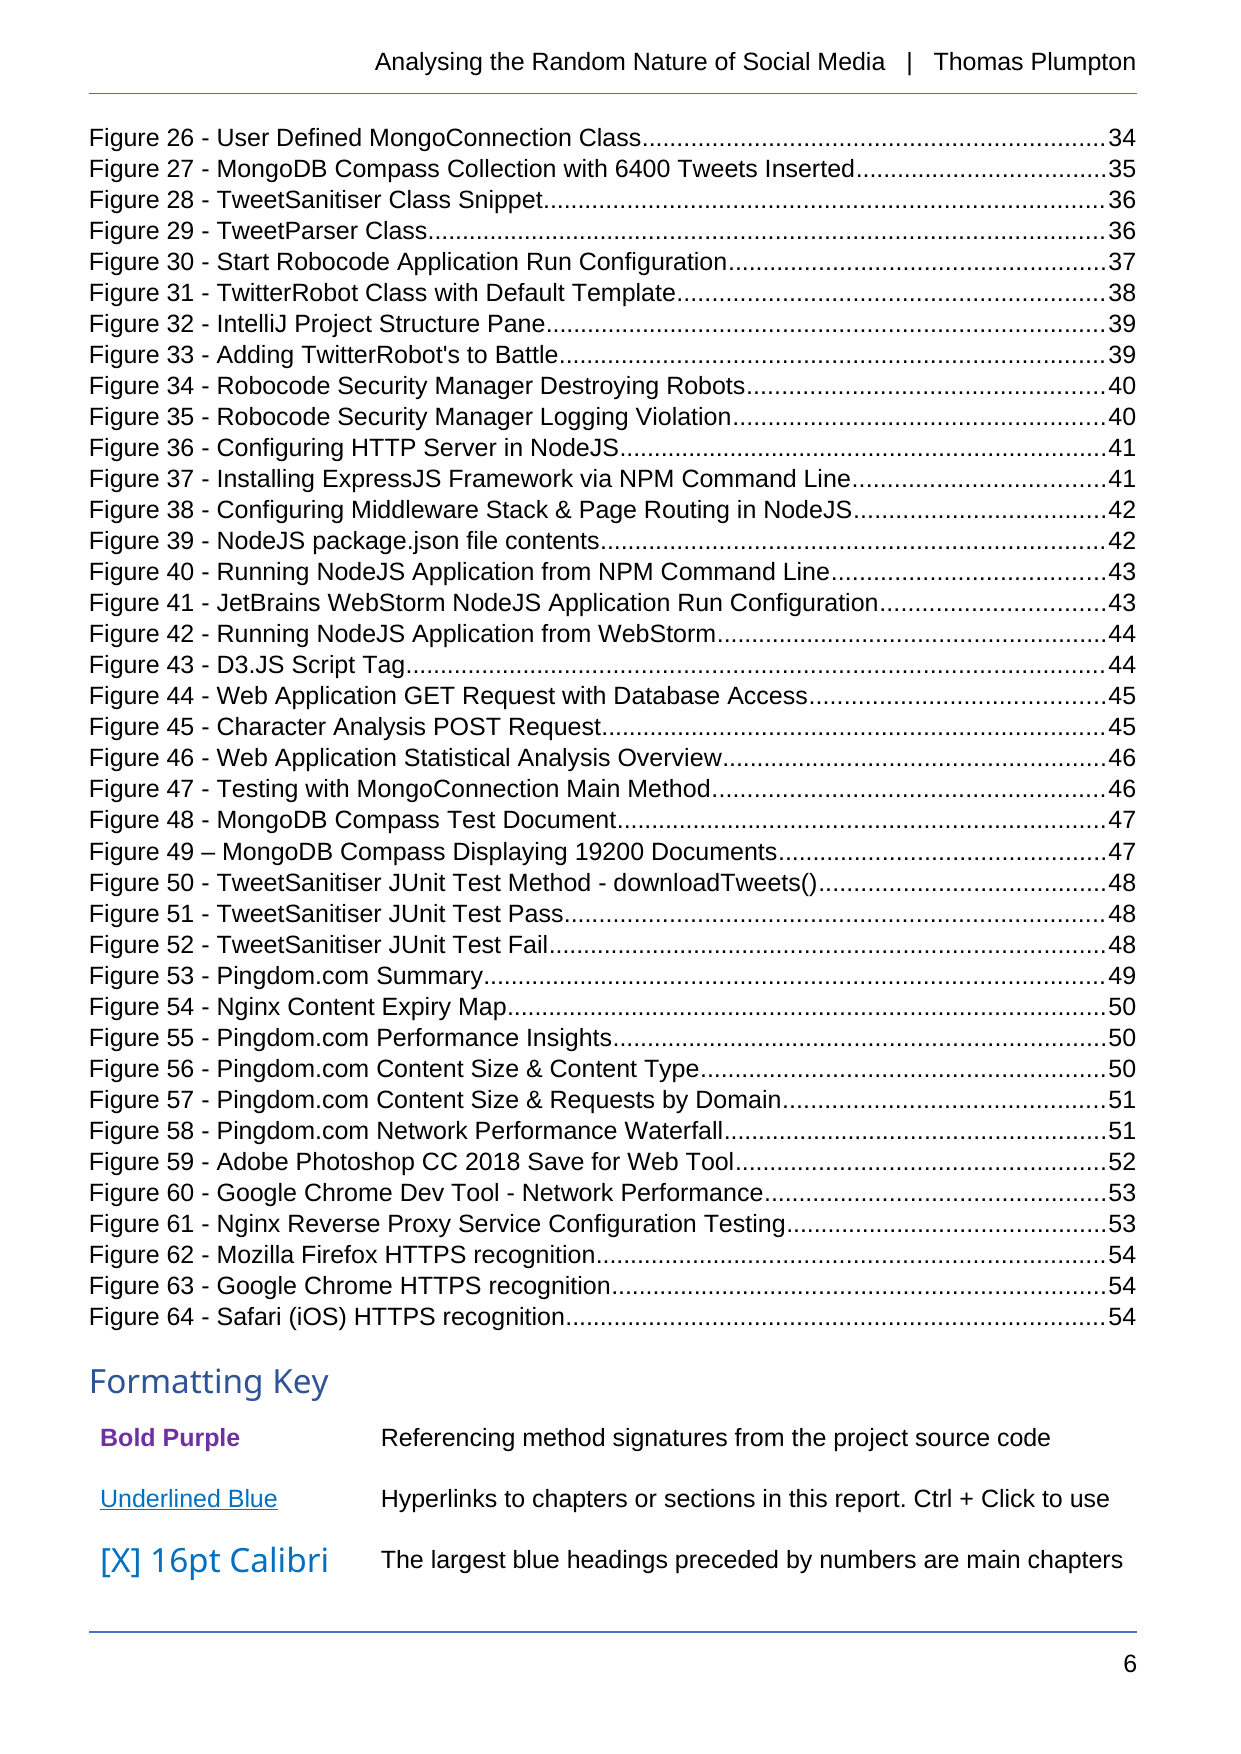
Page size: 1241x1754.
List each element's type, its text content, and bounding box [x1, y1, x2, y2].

text Figure 45 - Character Analysis POST Request 45 [89, 712, 1137, 741]
text Figure 36 - Configuring HTTP Server in NodeJS 41 [89, 433, 1137, 462]
text Figure 54 - Nginx Content Expiry Map 50 [89, 992, 1137, 1020]
text Figure 40 - Running NodeJS Application from NPM Command Line 43 [89, 557, 1137, 586]
text Figure 53 - Pingdom.com Summary 49 [89, 961, 1137, 989]
table_header Referencing method signatures from the project source code [369, 1407, 1136, 1468]
text Figure 52 - TweetSanitiser JUnit Test Fail 48 [89, 929, 1137, 958]
text Figure 37 - Installing ExpressJS Framework via NPM Command Line 41 [89, 464, 1137, 493]
text Figure 30 - Start Robocode Application Run Configuration 37 [89, 247, 1137, 275]
text Figure 29 - TweetParser Class 36 [89, 216, 1137, 244]
text Figure 39 - NodeJS package.json file contents 42 [89, 526, 1137, 555]
text Figure 41 - JetBrains WebStorm NodeJS Application Run Configuration 43 [89, 588, 1137, 617]
text Figure 46 - Web Application Statistical Analysis Overview 46 [89, 743, 1137, 772]
table_header Bold Purple [89, 1407, 369, 1468]
text Figure 61 - Nginx Reverse Proxy Service Configuration Testing 53 [89, 1209, 1137, 1238]
text Figure 38 - Configuring Middleware Stack & Page Routing in NodeJS 42 [89, 495, 1137, 524]
text Figure 48 - MongoDB Compass Test Document 47 [89, 805, 1137, 834]
text Figure 55 - Pingdom.com Performance Insights 50 [89, 1023, 1137, 1051]
text Figure 56 - Pingdom.com Content Size & Content Type 50 [89, 1054, 1137, 1082]
text Figure 33 - Adding TwitterRobot's to Battle 39 [89, 340, 1137, 368]
text Figure 32 - IntelliJ Project Structure Pane 39 [89, 309, 1137, 337]
text Figure 51 - TweetSanitiser JUnit Test Pass 48 [89, 898, 1137, 927]
text Figure 35 - Robocode Security Manager Logging Violation 40 [89, 402, 1137, 431]
table_cell Hyperlinks to chapters or sections in this report. Ctrl + Click to use [369, 1468, 1136, 1529]
text Figure 64 - Safari (iOS) HTTPS recognition 54 [89, 1302, 1137, 1331]
text Figure 44 - Web Application GET Request with Database Access 45 [89, 681, 1137, 710]
text Figure 59 - Adobe Photoshop CC 2018 Save for Web Tool 52 [89, 1147, 1137, 1176]
text Figure 62 - Mozilla Firefox HTTPS recognition 54 [89, 1240, 1137, 1269]
text Figure 49 – MongoDB Compass Displaying 19200 Documents 47 [89, 836, 1137, 865]
text Figure 43 - D3.JS Script Tag 44 [89, 650, 1137, 679]
table_cell The largest blue headings preceded by numbers are main chapters [369, 1529, 1136, 1589]
text Figure 27 - MongoDB Compass Collection with 6400 Tweets Inserted 35 [89, 153, 1137, 182]
text Figure 57 - Pingdom.com Content Size & Requests by Domain 51 [89, 1085, 1137, 1113]
text Figure 26 - User Defined MongoConnection Class 34 [89, 122, 1137, 151]
table_cell Underlined Blue [89, 1468, 369, 1529]
text Figure 28 - TweetSanitiser Class Snippet 36 [89, 184, 1137, 213]
text Figure 42 - Running NodeJS Application from WebStorm 44 [89, 619, 1137, 648]
text Figure 58 - Pingdom.com Network Performance Waterfall 51 [89, 1116, 1137, 1144]
table_cell [X] 16pt Calibri [89, 1529, 369, 1589]
text Figure 31 - TwitterRobot Class with Default Template 38 [89, 278, 1137, 306]
text Figure 50 - TweetSanitiser JUnit Test Method - downloadTweets() 48 [89, 867, 1137, 896]
text Figure 63 - Google Chrome HTTPS recognition 54 [89, 1271, 1137, 1300]
text Figure 34 - Robocode Security Manager Destroying Robots 40 [89, 371, 1137, 399]
text Figure 47 - Testing with MongoConnection Main Method 46 [89, 774, 1137, 803]
subtitle Formatting Key [89, 1358, 1137, 1403]
text Figure 60 - Google Chrome Dev Tool - Network Performance 53 [89, 1178, 1137, 1207]
